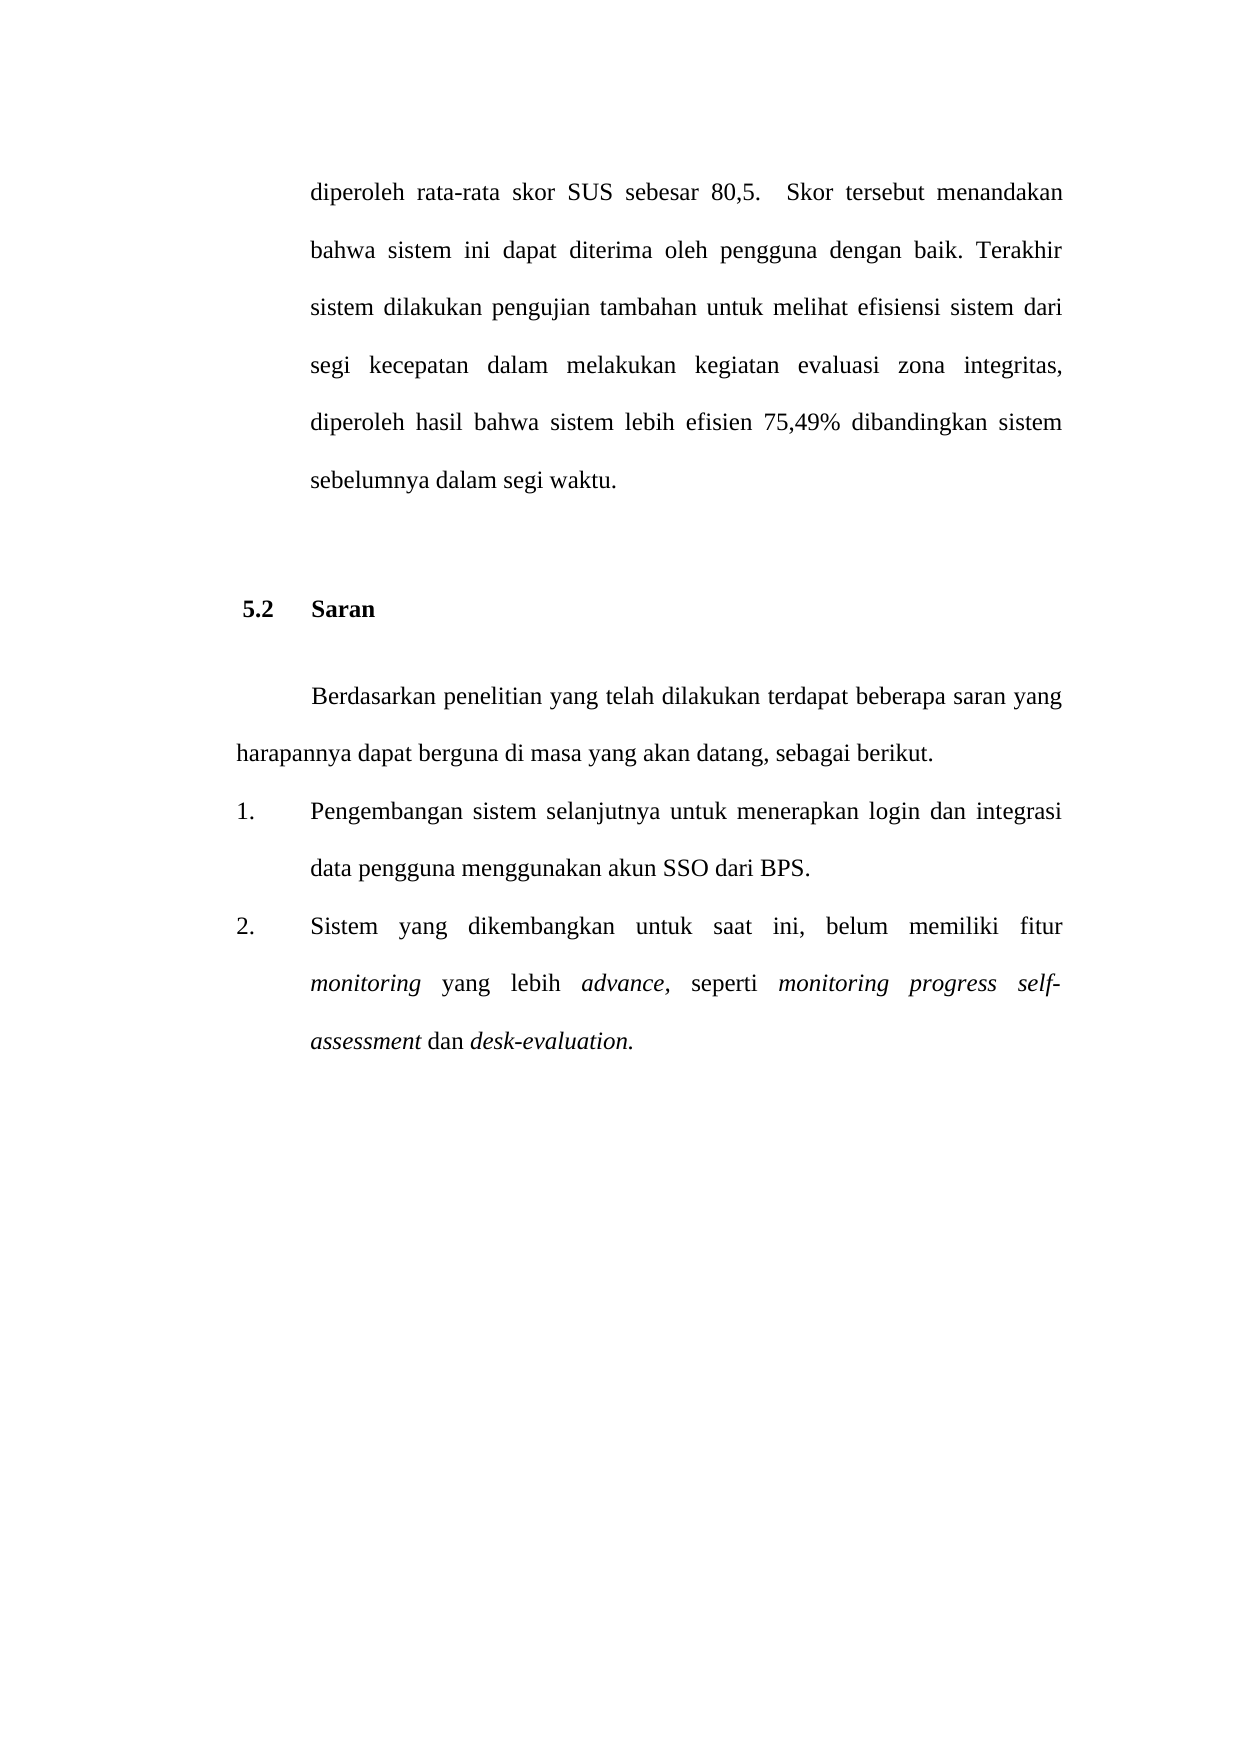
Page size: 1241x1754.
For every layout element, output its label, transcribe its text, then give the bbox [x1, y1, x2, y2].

text Berdasarkan penelitian yang telah dilakukan terdapat beberapa saran yang harapannya dapat berguna di masa yang akan datang, sebagai berikut. [236, 681, 1063, 767]
list Pengembangan sistem selanjutnya untuk menerapkan login dan integrasi data pengguna menggunakan akun SSO dari BPS. [236, 796, 1063, 882]
list Sistem yang dikembangkan untuk saat ini, belum memiliki fitur monitoring yang lebih advance, seperti monitoring progress self-assessment dan desk-evaluation. [236, 911, 1063, 1054]
text Saran [274, 594, 1063, 623]
